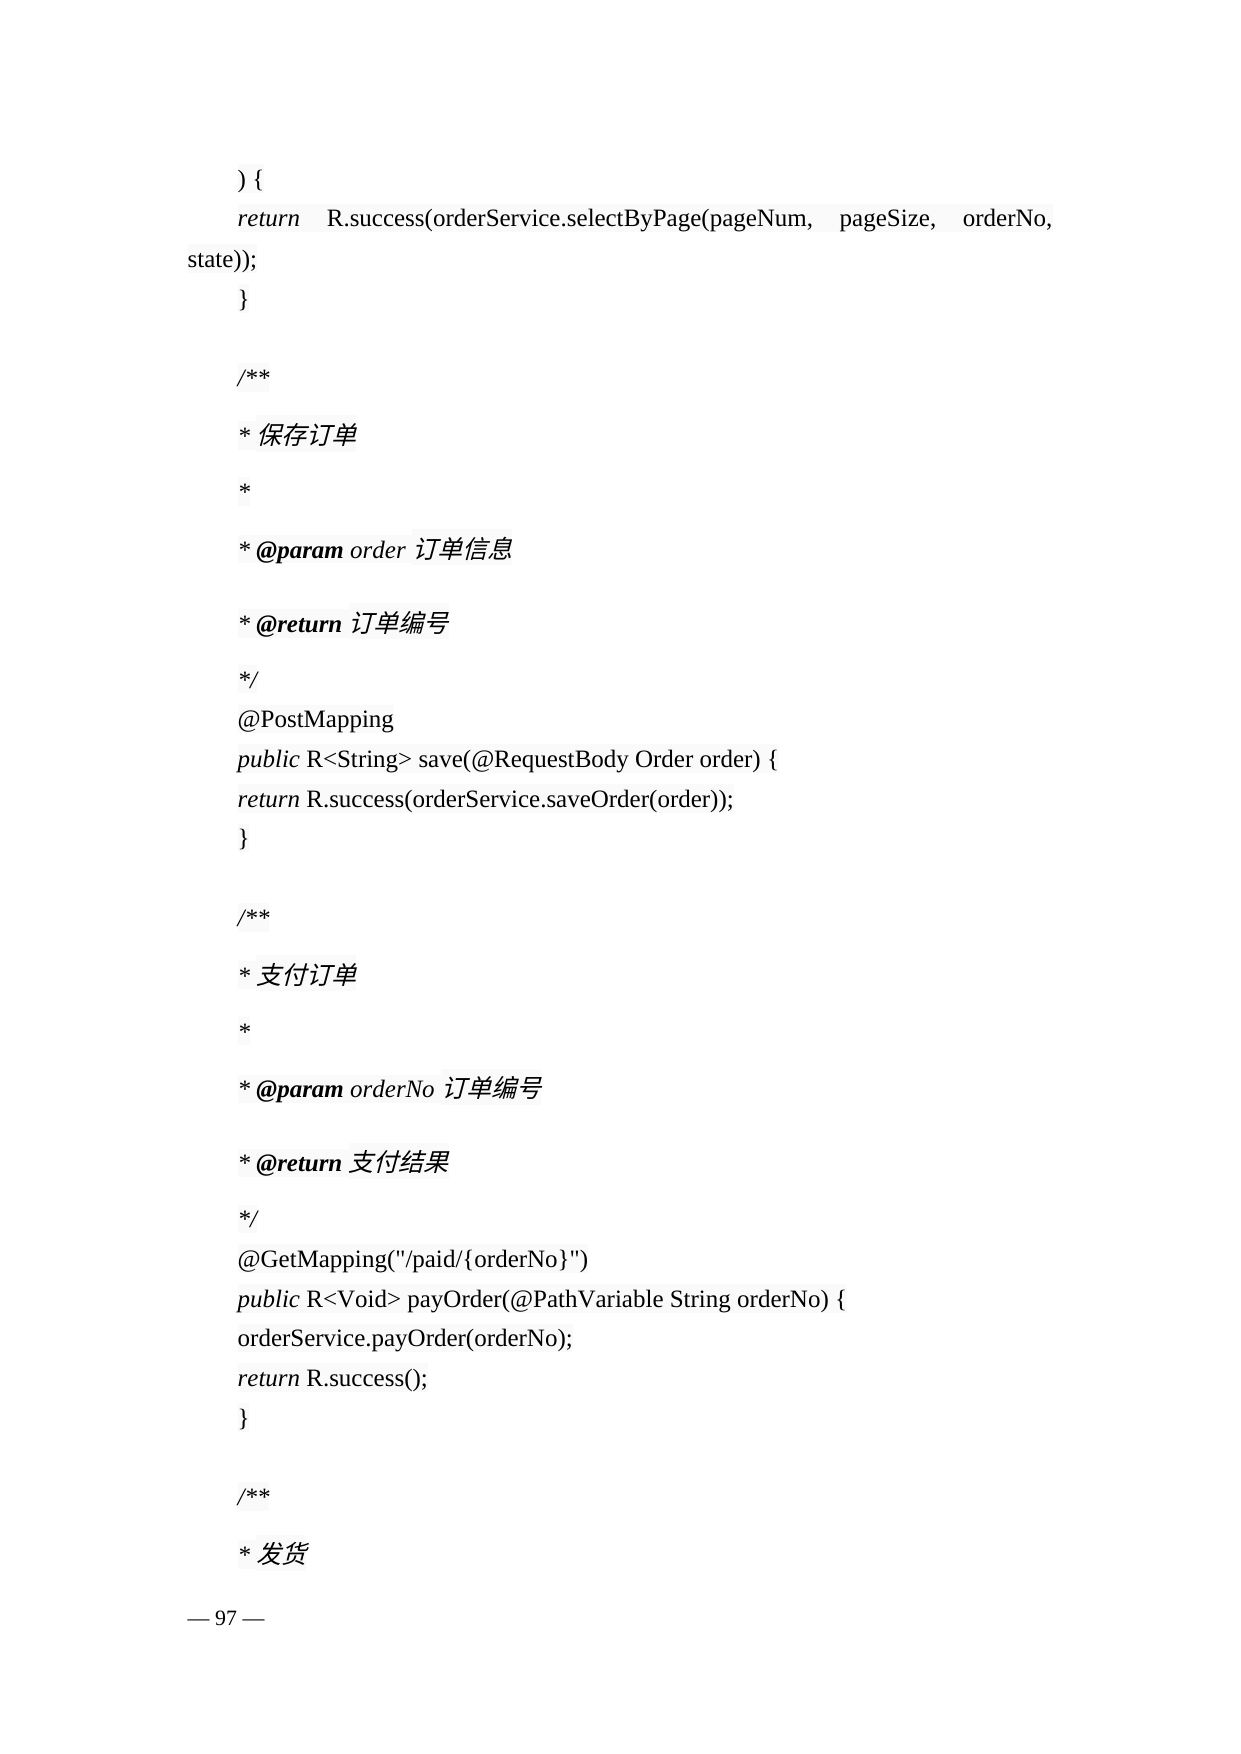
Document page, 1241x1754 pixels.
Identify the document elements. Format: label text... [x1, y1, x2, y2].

text */ [187, 1203, 1053, 1235]
text /** [187, 361, 1053, 394]
text * [187, 1015, 1053, 1047]
text return R.success(orderService.saveOrder(order)); [187, 782, 1053, 814]
text * [187, 475, 1053, 508]
text orderService.payOrder(orderNo); [187, 1322, 1053, 1354]
text return R.success(); [187, 1361, 1053, 1394]
text @GetMapping("/paid/{orderNo}") [187, 1242, 1053, 1275]
text public R<Void> payOrder(@PathVariable String orderNo) { [187, 1282, 1053, 1314]
text * @return 支付结果 [187, 1128, 1053, 1193]
text /** [187, 901, 1053, 933]
text } [187, 1401, 1053, 1433]
text } [187, 822, 1053, 854]
text ) { [187, 162, 1053, 194]
text * 保存订单 [187, 401, 1053, 466]
text * @param orderNo 订单编号 [187, 1054, 1053, 1119]
text * @return 订单编号 [187, 589, 1053, 654]
text return R.success(orderService.selectByPage(pageNum, pageSize, orderNo, state)); [187, 202, 1053, 275]
text } [187, 282, 1053, 314]
text /** [187, 1480, 1053, 1513]
text */ [187, 663, 1053, 695]
text public R<String> save(@RequestBody Order order) { [187, 742, 1053, 775]
text * 发货 [187, 1520, 1053, 1585]
text @PostMapping [187, 703, 1053, 735]
text * 支付订单 [187, 941, 1053, 1006]
text * @param order 订单信息 [187, 515, 1053, 580]
